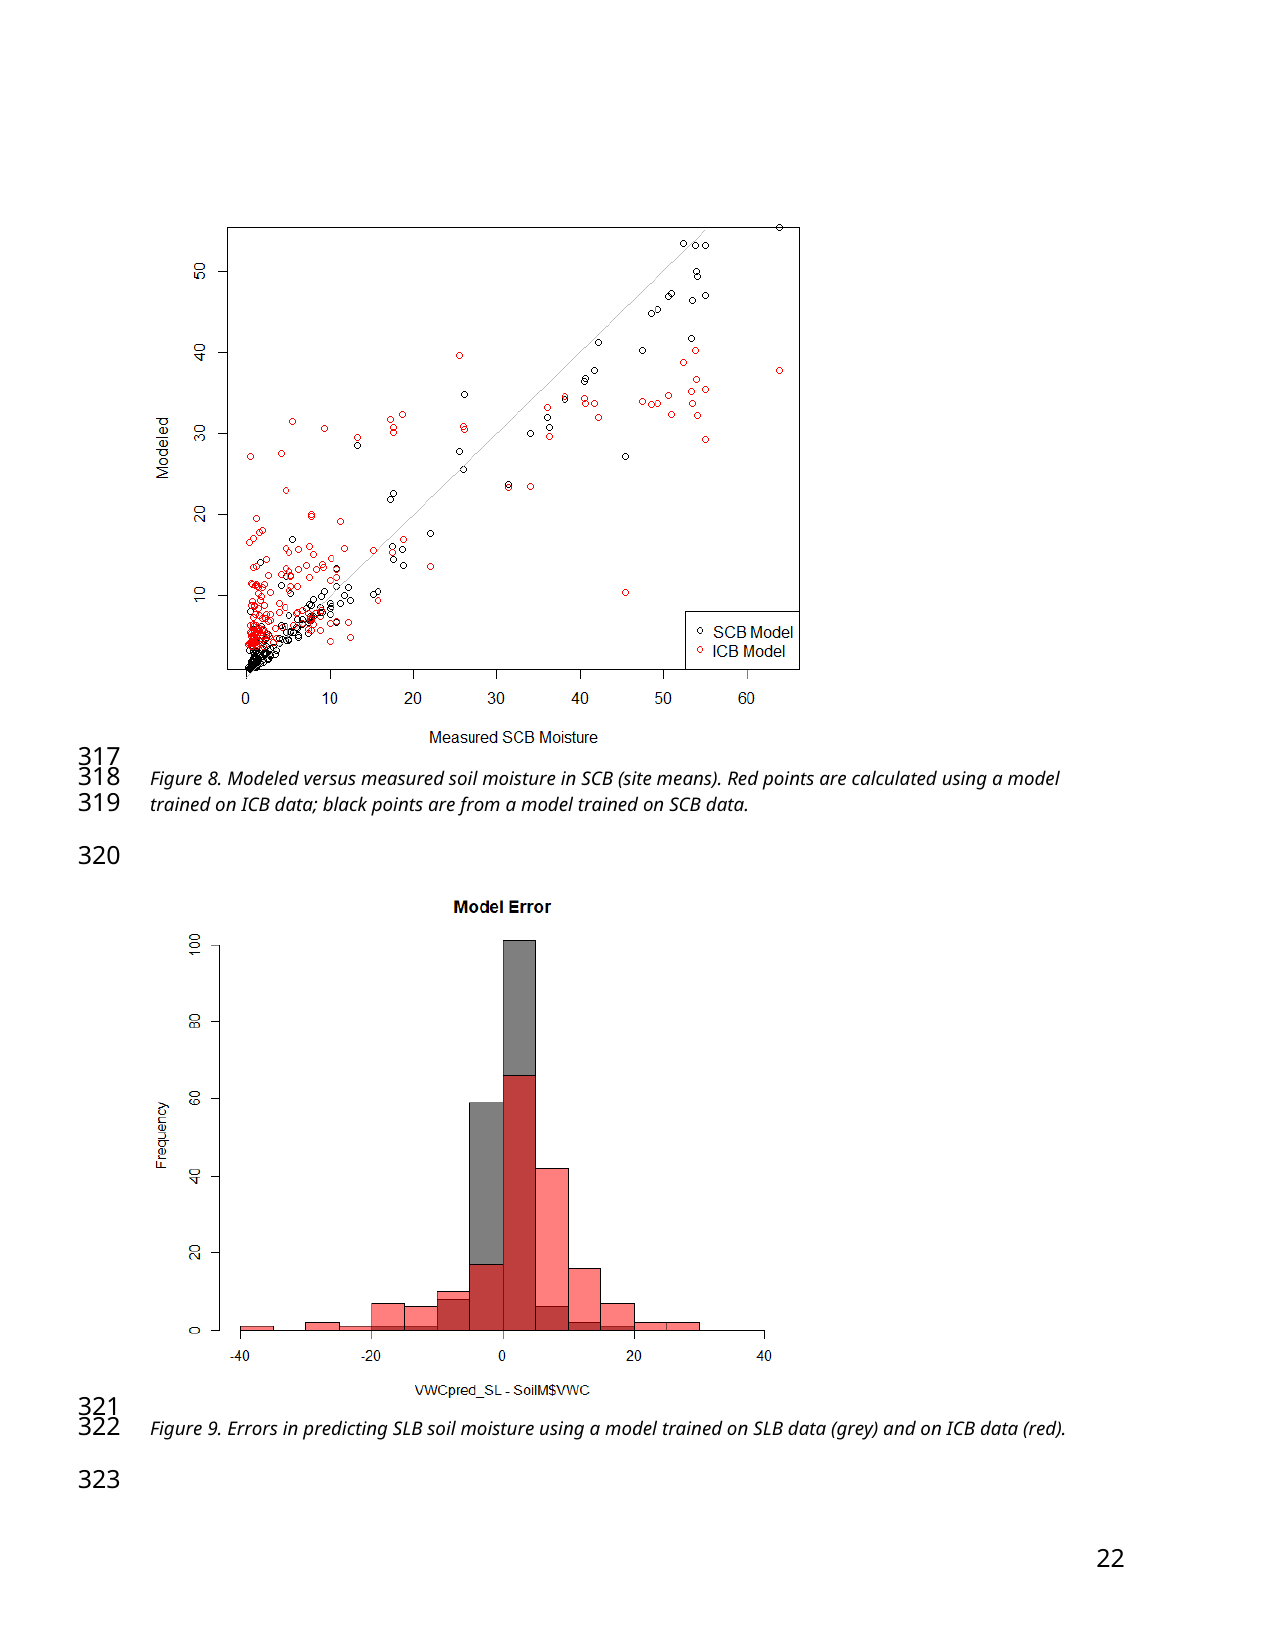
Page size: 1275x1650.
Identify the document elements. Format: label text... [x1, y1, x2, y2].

text Figure . Errors in predicting SLB soil moisture using a model trained on SLB data (grey) and on ICB data (red). [150, 1415, 1125, 1441]
picture [150, 871, 821, 1416]
picture [150, 150, 838, 766]
text Figure 8. Modeled versus measured soil moisture in SCB (site means). Red points are calculated using a model trained on ICB data; black points are from a model trained on SCB data. [150, 766, 1125, 817]
